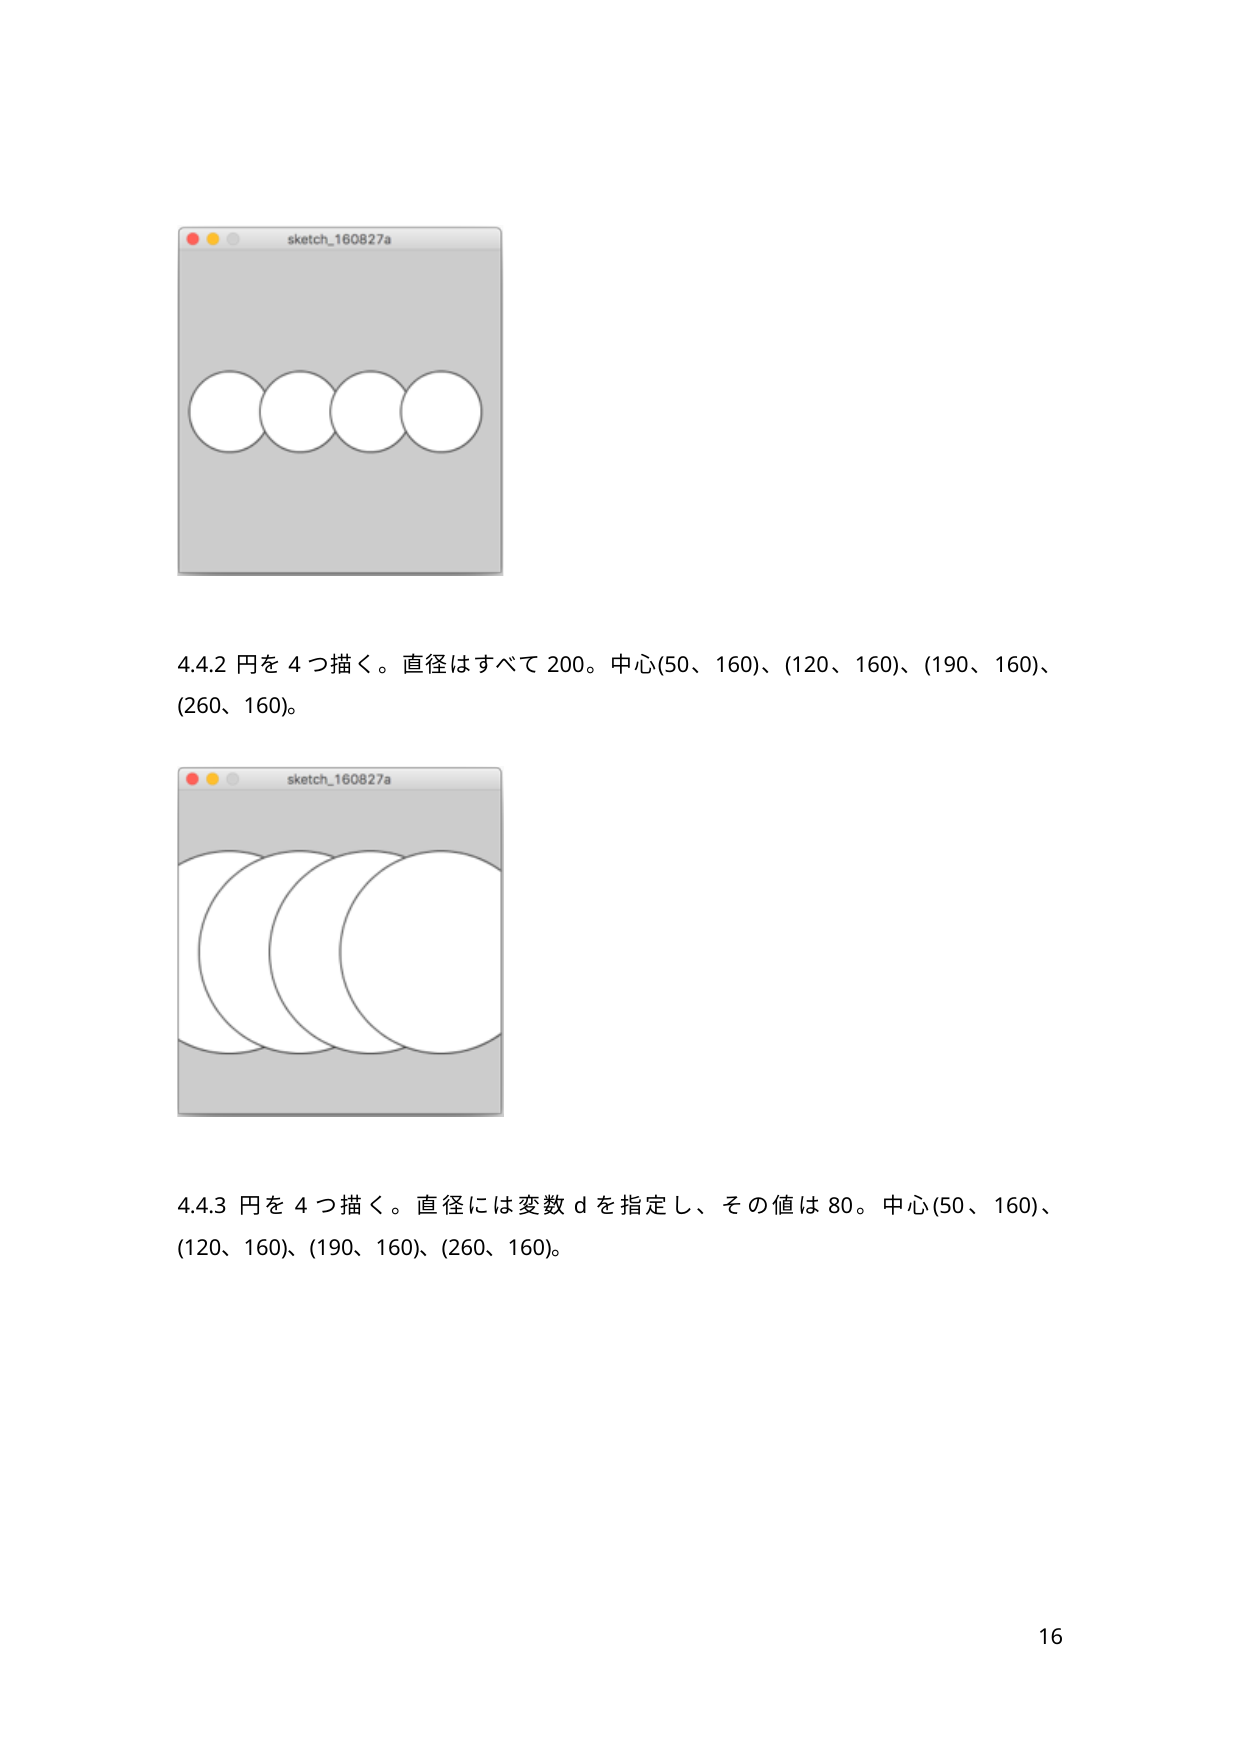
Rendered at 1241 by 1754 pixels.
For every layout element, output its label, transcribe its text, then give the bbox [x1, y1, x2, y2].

picture [177, 225, 504, 576]
picture [177, 766, 504, 1117]
subtitle 4.4.2 円を4つ描く。直径はすべて200。中心(50、160)、(120、160)、(190、160)、(260、160)。 [177, 642, 1063, 725]
subtitle 4.4.3 円を4つ描く。直径には変数dを指定し、その値は80。中心(50、160)、(120、160)、(190、160)、(260、160)。 [177, 1183, 1063, 1267]
